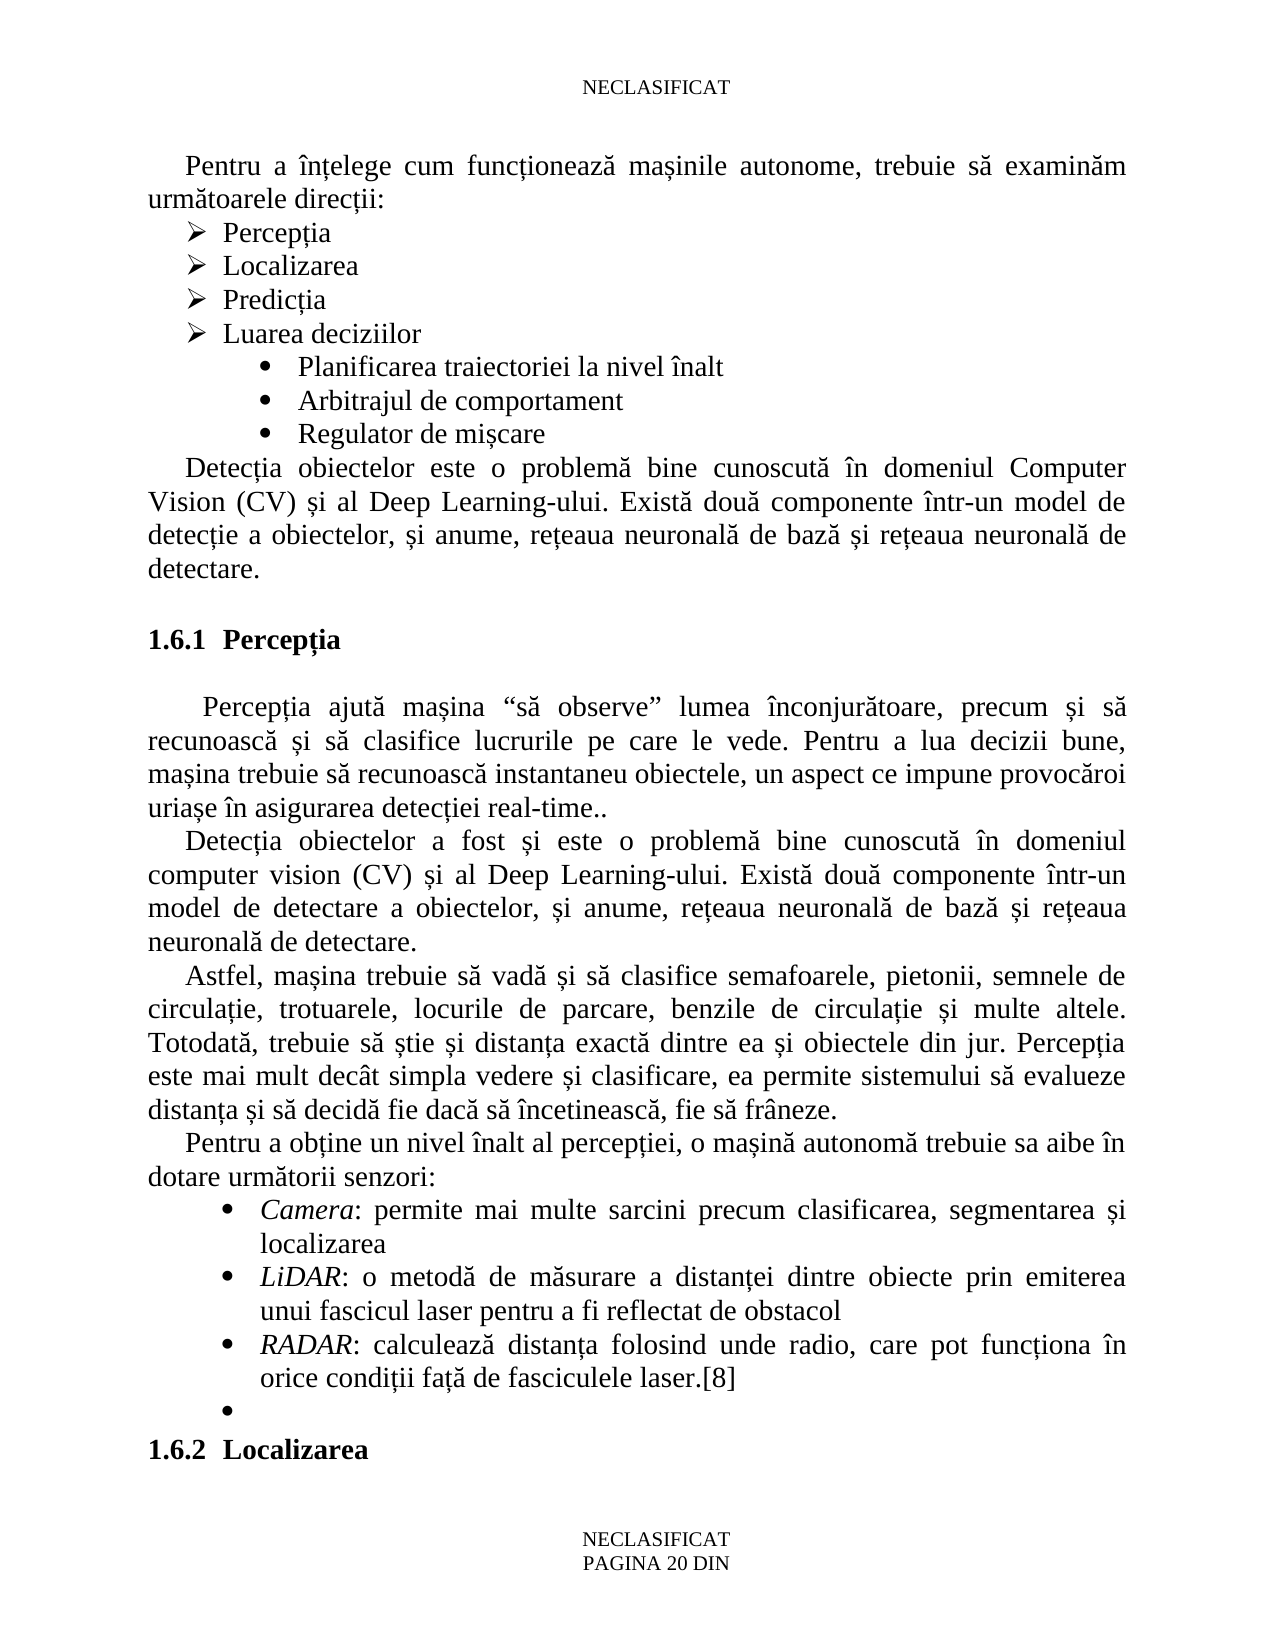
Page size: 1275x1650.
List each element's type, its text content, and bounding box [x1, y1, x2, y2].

list Planificarea traiectoriei la nivel înalt [260, 349, 1127, 383]
subtitle Localizarea [148, 1432, 1127, 1465]
list Localizarea [185, 248, 1127, 282]
text Pentru a obține un nivel înalt al percepției, o mașină autonomă trebuie sa aibe în dotare următorii senzori: [148, 1125, 1127, 1192]
list LiDAR: o metodă de măsurare a distanței dintre obiecte prin emiterea unui fascicul laser pentru a fi reflectat de obstacol [222, 1259, 1127, 1327]
text Astfel, mașina trebuie să vadă și să clasifice semafoarele, pietonii, semnele de circulație, trotuarele, locurile de parcare, benzile de circulație și multe altele. Totodată, trebuie să știe și distanța exactă dintre ea și obiectele din jur. Percepția este mai mult decât simpla vedere și clasificare, ea permite sistemului să evalueze distanța și să decidă fie dacă să încetinească, fie să frâneze. [148, 958, 1127, 1125]
list Percepția [185, 215, 1127, 248]
list Camera: permite mai multe sarcini precum clasificarea, segmentarea și localizarea [222, 1192, 1127, 1259]
list Regulator de mișcare [260, 417, 1127, 450]
list Luarea deciziilor [185, 316, 1127, 349]
text Pentru a înțelege cum funcționează mașinile autonome, trebuie să examinăm următoarele direcții: [148, 148, 1127, 215]
list Predicția [185, 282, 1127, 316]
list Arbitrajul de comportament [260, 383, 1127, 417]
subtitle Percepția [148, 622, 1127, 656]
text Detecția obiectelor este o problemă bine cunoscută în domeniul Computer Vision (CV) și al Deep Learning-ului. Există două componente într-un model de detecție a obiectelor, și anume, rețeaua neuronală de bază și rețeaua neuronală de detectare. [148, 450, 1127, 584]
text Percepția ajută mașina “să observe” lumea înconjurătoare, precum și să recunoască și să clasifice lucrurile pe care le vede. Pentru a lua decizii bune, mașina trebuie să recunoască instantaneu obiectele, un aspect ce impune provocăroi uriașe în asigurarea detecției real-time.. [148, 689, 1127, 823]
text Detecția obiectelor a fost și este o problemă bine cunoscută în domeniul computer vision (CV) și al Deep Learning-ului. Există două componente într-un model de detectare a obiectelor, și anume, rețeaua neuronală de bază și rețeaua neuronală de detectare. [148, 823, 1127, 958]
list RADAR: calculează distanța folosind unde radio, care pot funcționa în orice condiții față de fasciculele laser. [222, 1327, 1127, 1394]
